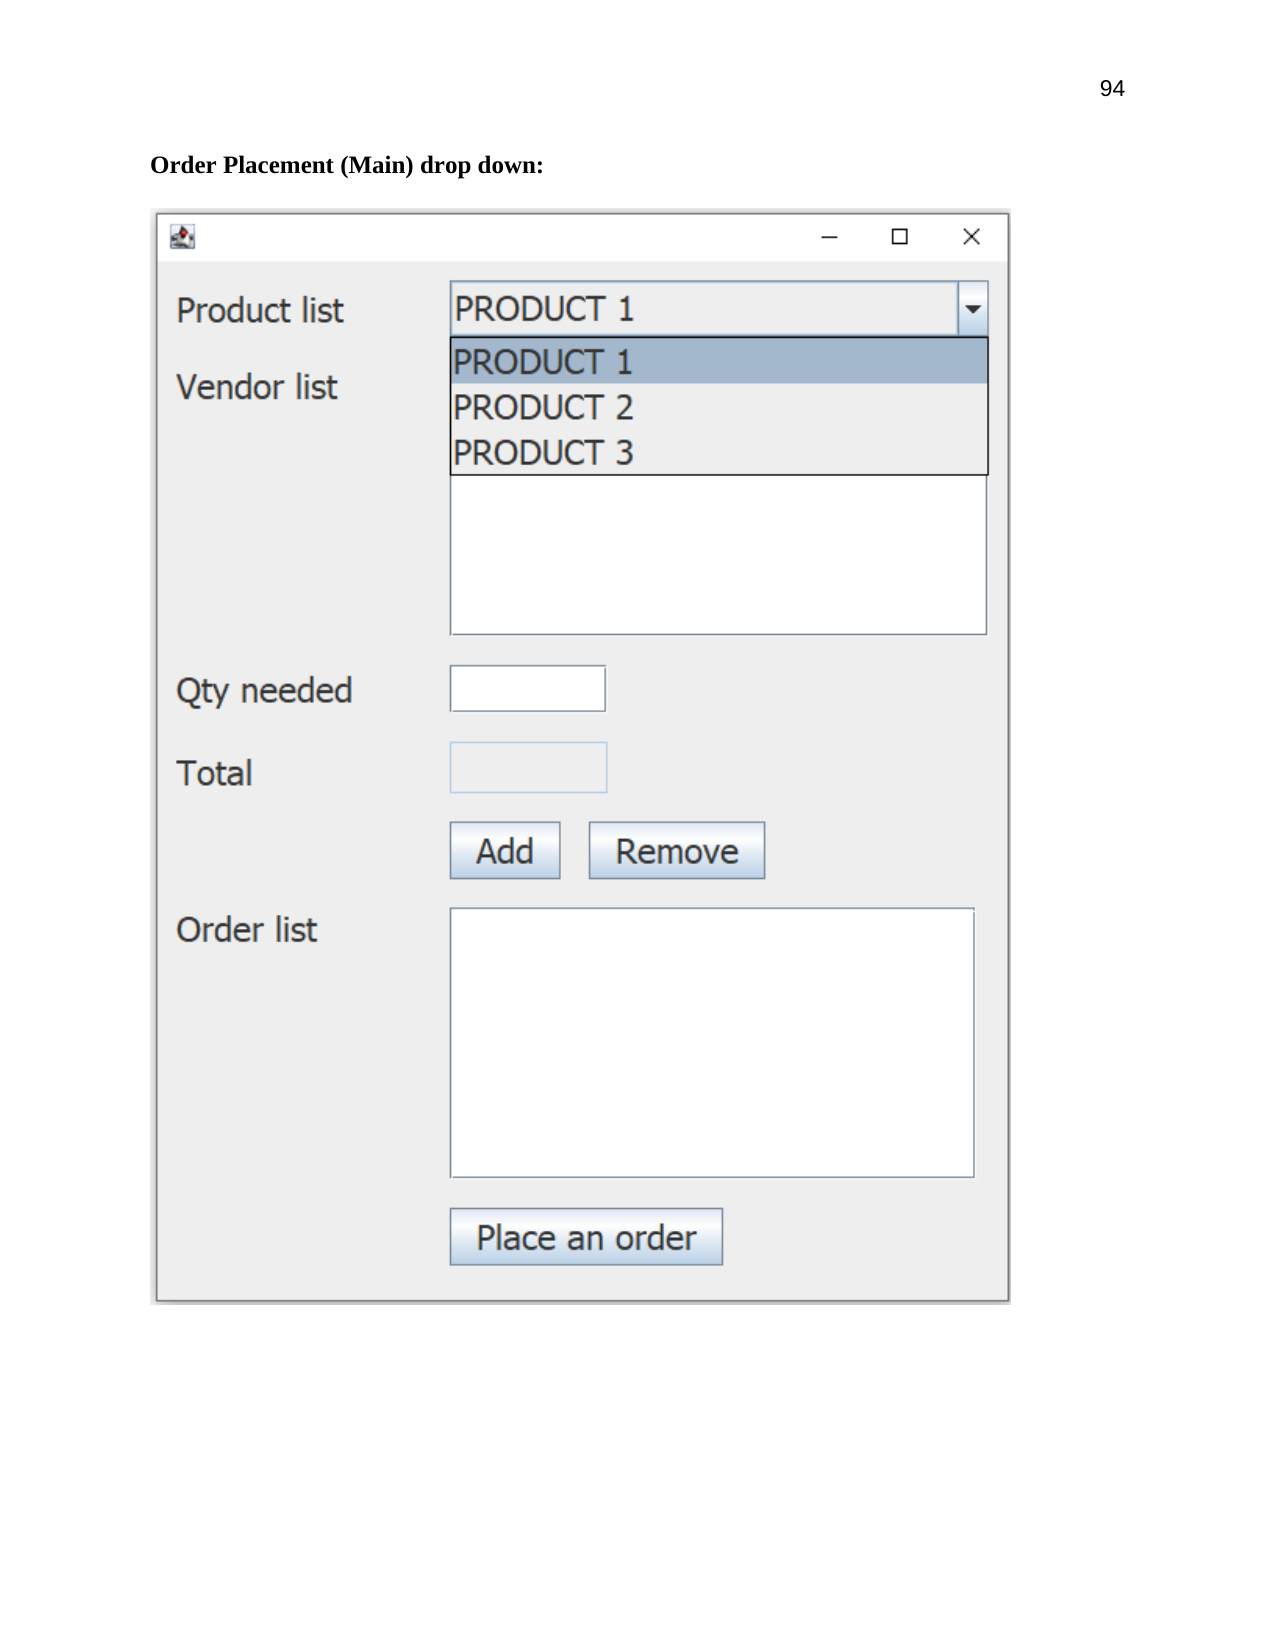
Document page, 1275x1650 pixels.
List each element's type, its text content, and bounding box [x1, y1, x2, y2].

text Order Placement (Main) drop down: [150, 150, 1125, 179]
picture [150, 208, 1011, 1305]
